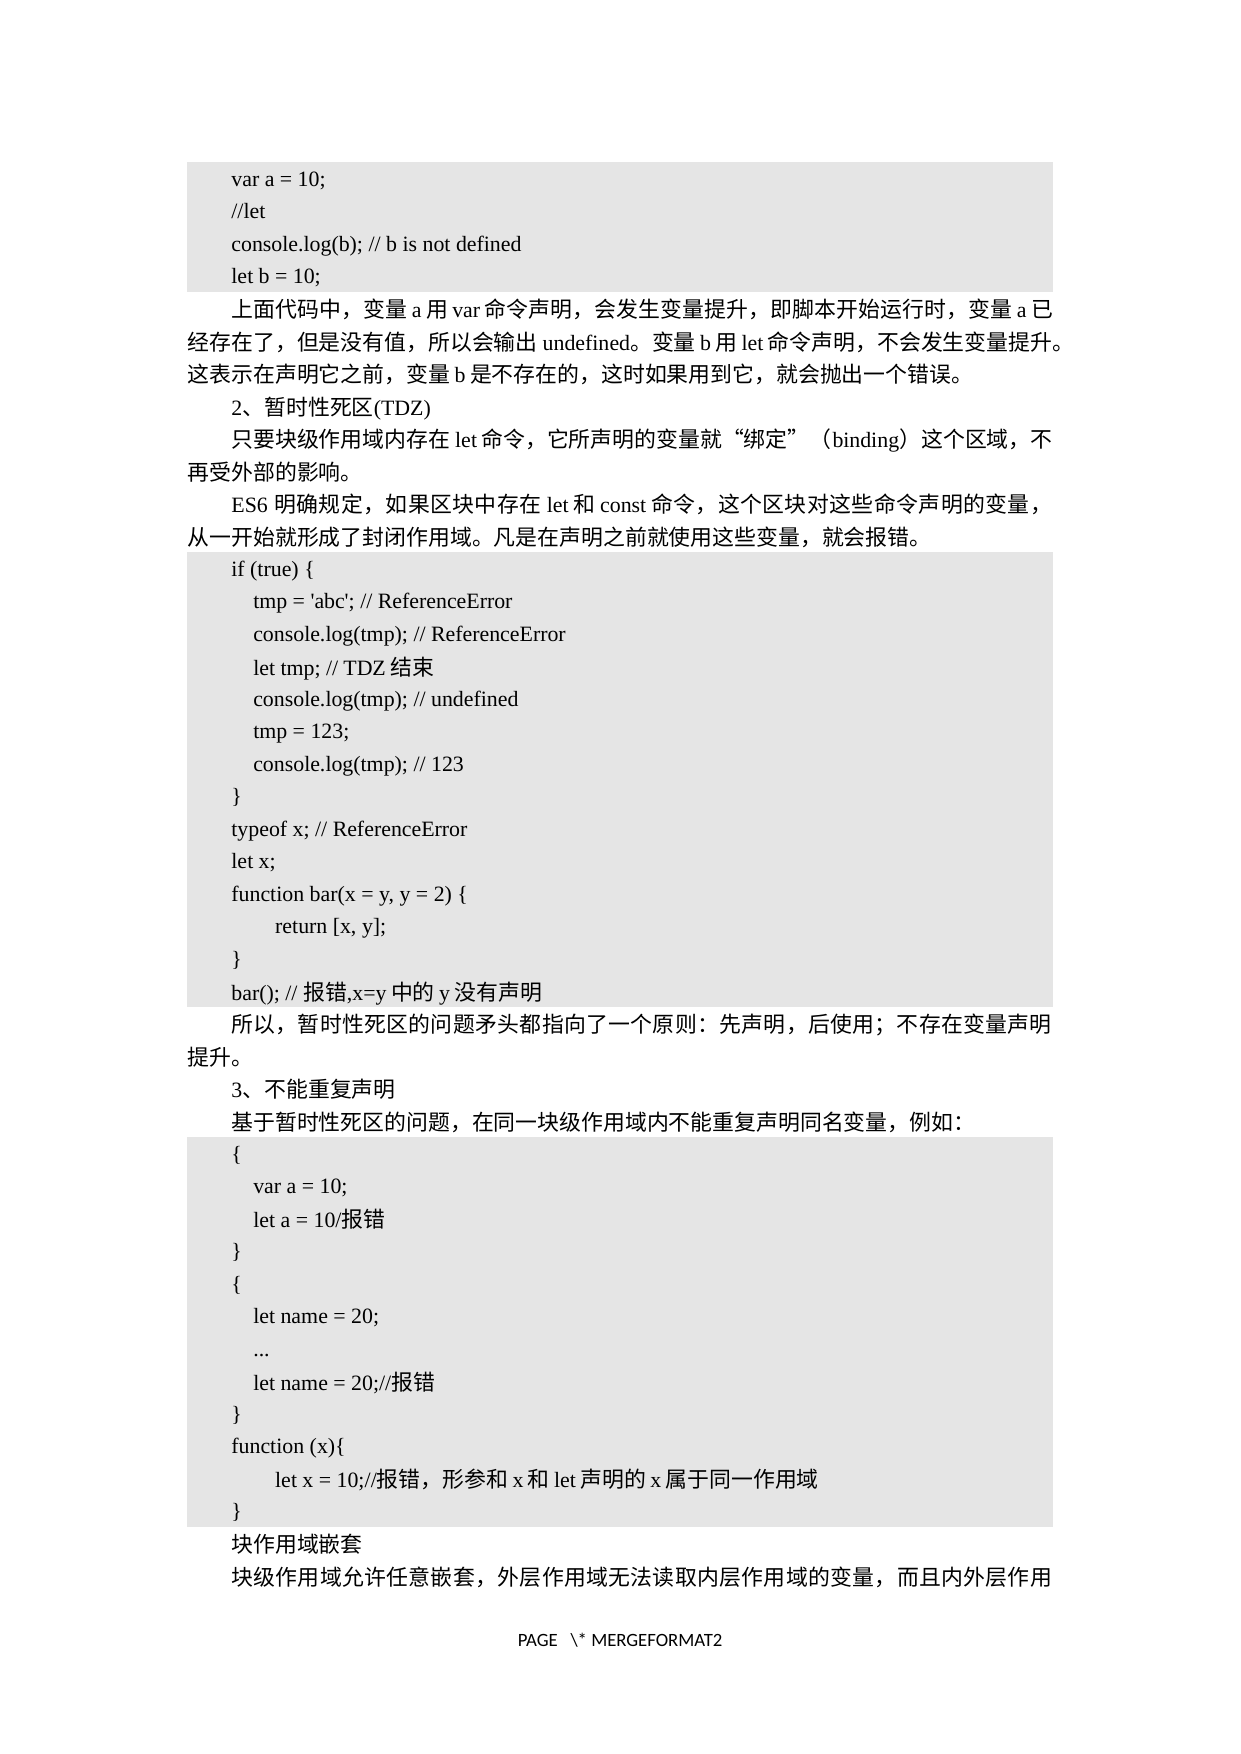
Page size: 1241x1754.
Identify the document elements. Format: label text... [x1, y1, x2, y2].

text typeof x; // ReferenceError [187, 812, 1053, 844]
text var a = 10; [187, 1169, 1053, 1202]
text ES6 明确规定，如果区块中存在let和const命令，这个区块对这些命令声明的变量，从一开始就形成了封闭作用域。凡是在声明之前就使用这些变量，就会报错。 [187, 487, 1053, 552]
text let x; [187, 844, 1053, 877]
text let b = 10; [187, 259, 1053, 292]
text return [x, y]; [187, 909, 1053, 942]
text 基于暂时性死区的问题，在同一块级作用域内不能重复声明同名变量，例如： [187, 1104, 1053, 1137]
text console.log(tmp); // undefined [187, 682, 1053, 714]
text } [187, 779, 1053, 812]
text function bar(x = y, y = 2) { [187, 877, 1053, 909]
text tmp = 'abc'; // ReferenceError [187, 584, 1053, 617]
text } [187, 1494, 1053, 1527]
text console.log(b); // b is not defined [187, 227, 1053, 259]
text bar(); // 报错,x=y中的y没有声明 [187, 974, 1053, 1007]
text console.log(tmp); // 123 [187, 747, 1053, 779]
text var a = 10; [187, 162, 1053, 194]
text let name = 20; [187, 1299, 1053, 1332]
text 上面代码中，变量a用var命令声明，会发生变量提升，即脚本开始运行时，变量a已经存在了，但是没有值，所以会输出undefined。变量b用let命令声明，不会发生变量提升。这表示在声明它之前，变量b是不存在的，这时如果用到它，就会抛出一个错误。 [187, 292, 1053, 389]
text 块作用域嵌套 [187, 1527, 1053, 1559]
text let tmp; // TDZ结束 [187, 649, 1053, 682]
text function (x){ [187, 1429, 1053, 1462]
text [187, 1559, 1053, 1592]
text 2、暂时性死区(TDZ) [187, 389, 1053, 422]
text 只要块级作用域内存在let命令，它所声明的变量就“绑定”（binding）这个区域，不再受外部的影响。 [187, 422, 1053, 487]
text tmp = 123; [187, 714, 1053, 747]
text 3、不能重复声明 [187, 1072, 1053, 1104]
text let a = 10/报错 [187, 1202, 1053, 1234]
text let name = 20;//报错 [187, 1364, 1053, 1397]
text } [187, 1397, 1053, 1429]
text { [187, 1137, 1053, 1169]
text //let [187, 194, 1053, 227]
text { [187, 1267, 1053, 1299]
text console.log(tmp); // ReferenceError [187, 617, 1053, 649]
text 所以，暂时性死区的问题矛头都指向了一个原则：先声明，后使用；不存在变量声明提升。 [187, 1007, 1053, 1072]
text if (true) { [187, 552, 1053, 584]
text let x = 10;//报错，形参和x和let声明的x属于同一作用域 [187, 1462, 1053, 1494]
text } [187, 1234, 1053, 1267]
text ... [187, 1332, 1053, 1364]
text } [187, 942, 1053, 974]
